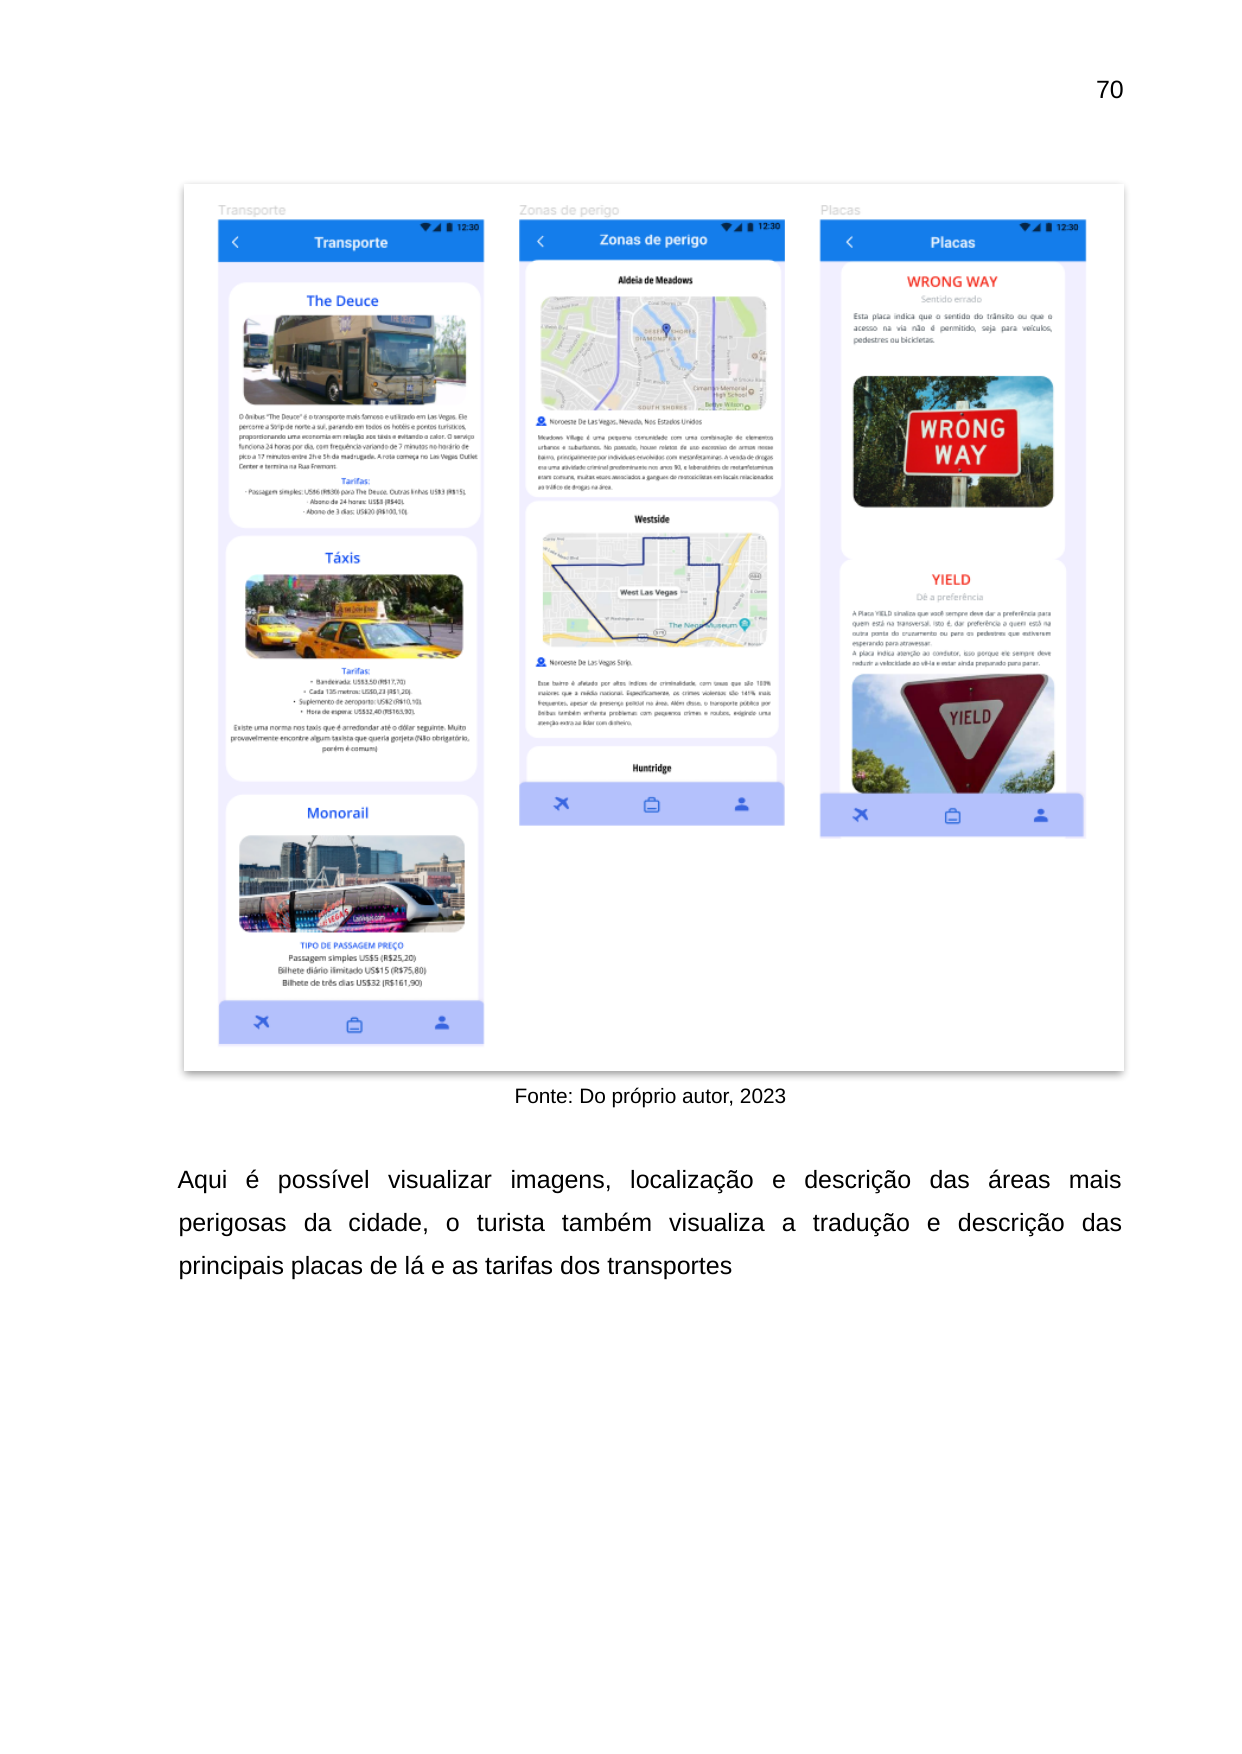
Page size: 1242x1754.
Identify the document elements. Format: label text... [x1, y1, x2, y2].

picture [199, 199, 1109, 1057]
text Fonte: Do próprio autor, 2023 [177, 1083, 1123, 1107]
text Aqui é possível visualizar imagens, localização e descrição das áreas mais perigosas da cidade, o turista também visualiza a tradução e descrição das principais placas de lá e as tarifas dos transportes [177, 1165, 1123, 1280]
